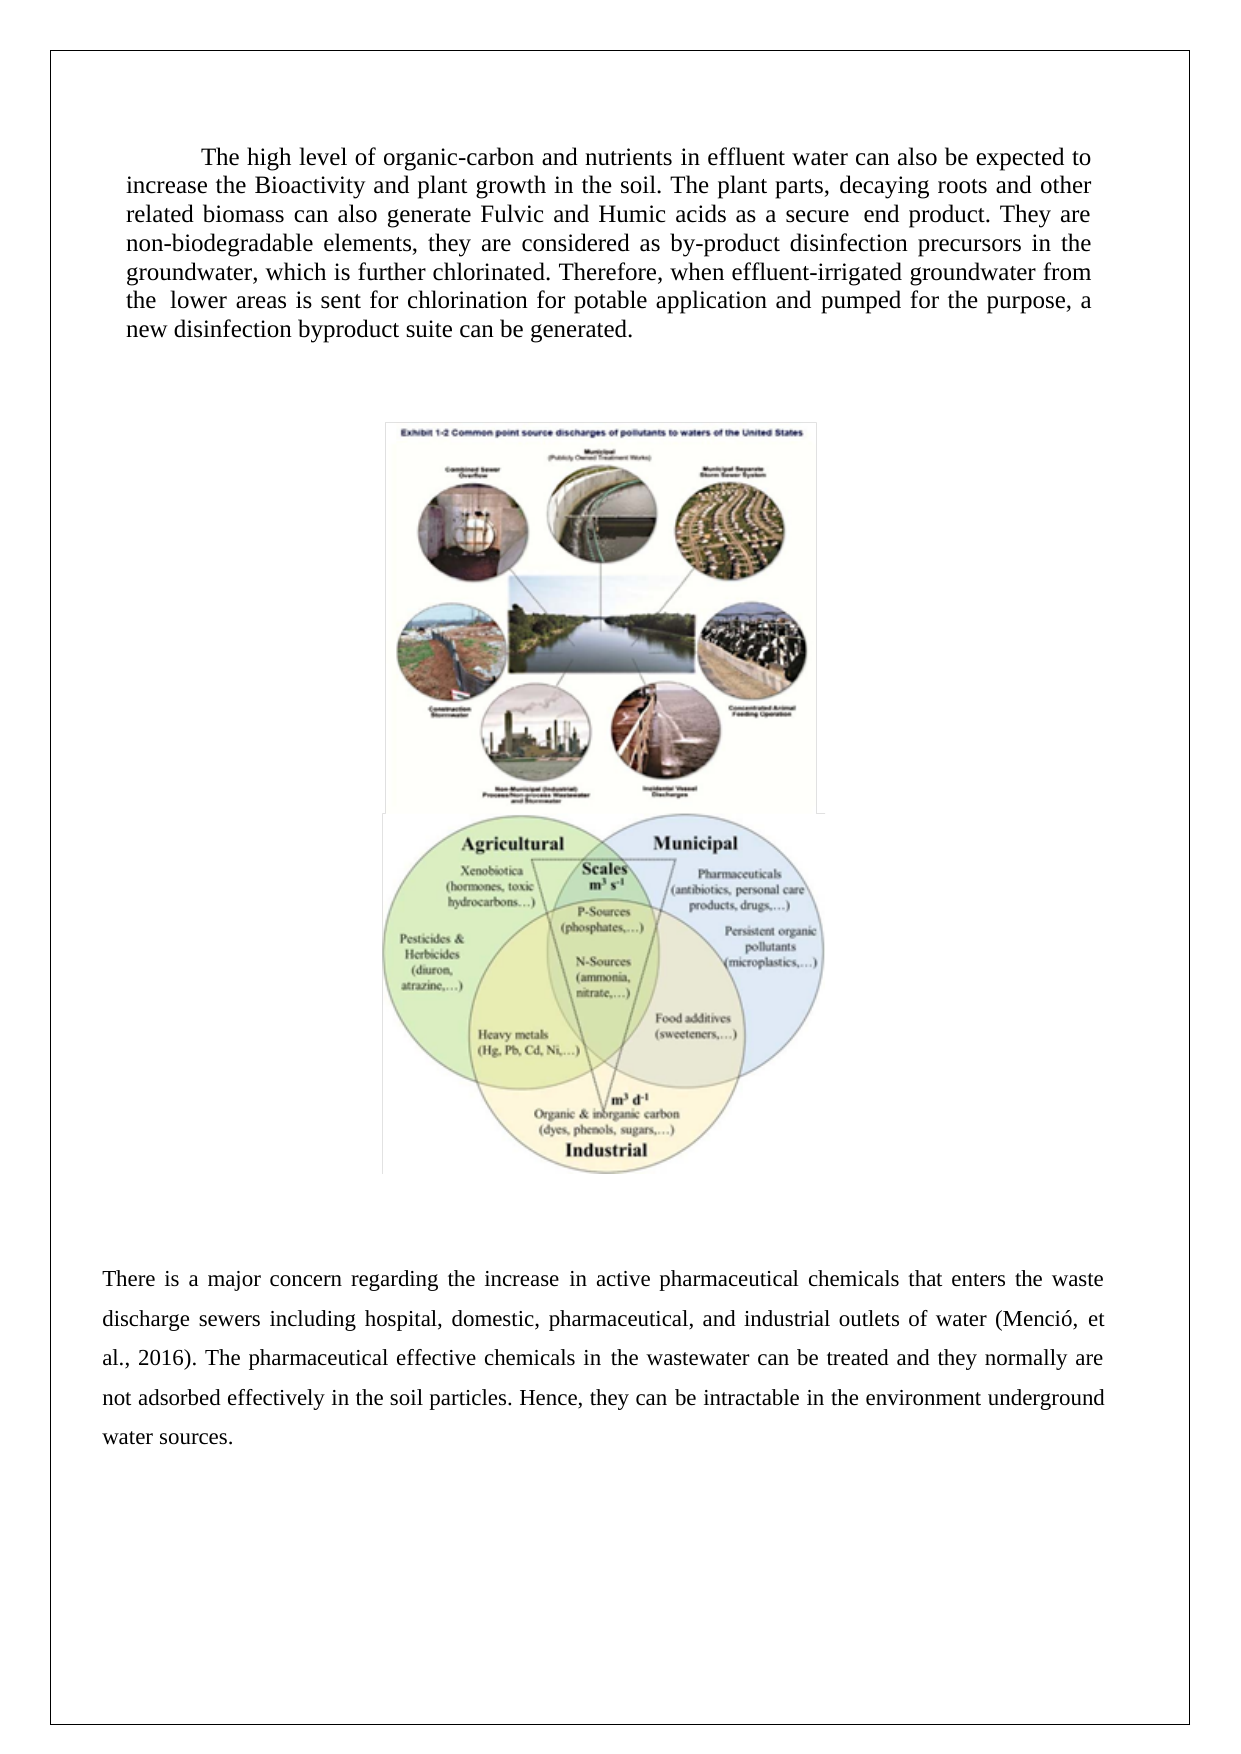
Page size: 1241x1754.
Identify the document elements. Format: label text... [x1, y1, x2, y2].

text There is a major concern regarding the increase in active pharmaceutical chemicals that enters the waste discharge sewers including hospital, domestic, pharmaceutical, and industrial outlets of water (Menció, et al., 2016). The pharmaceutical effective chemicals in the wastewater can be treated and they normally are not adsorbed effectively in the soil particles. Hence, they can be intractable in the environment underground water sources. [102, 1266, 1105, 1450]
text The high level of organic-carbon and nutrients in effluent water can also be expected to increase the Bioactivity and plant growth in the soil. The plant parts, decaying roots and other related biomass can also generate Fulvic and Humic acids as a secure end product. They are non-biodegradable elements, they are considered as by-product disinfection precursors in the groundwater, which is further chlorinated. Therefore, when effluent-irrigated groundwater from the lower areas is sent for chlorination for potable application and pumped for the purpose, a new disinfection byproduct suite can be generated. [126, 142, 1092, 343]
picture [381, 422, 826, 1174]
